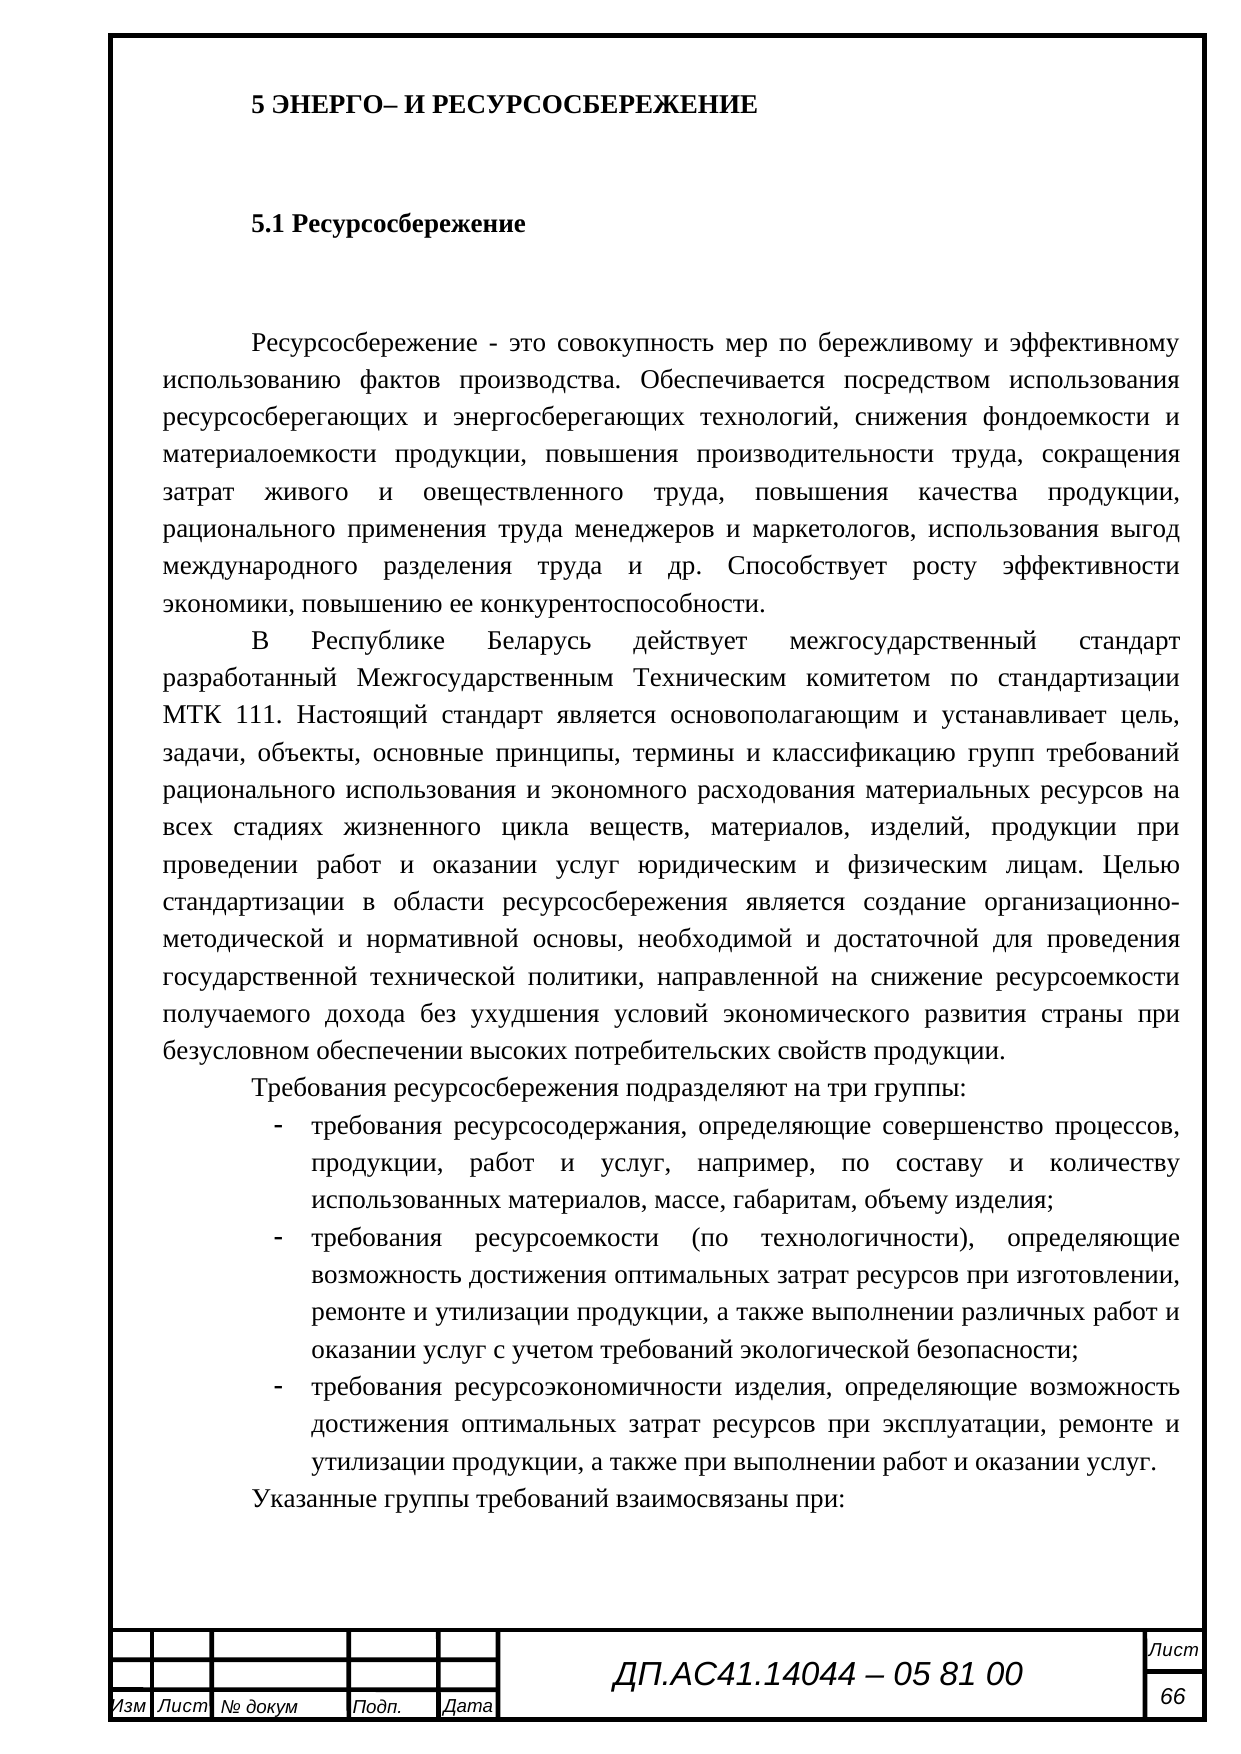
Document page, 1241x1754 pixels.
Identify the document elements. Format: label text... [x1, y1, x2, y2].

text В Республике Беларусь действует межгосударственный стандарт разработанный Межгосударственным Техническим комитетом по стандартизации МТК 111. Настоящий стандарт является основополагающим и устанавливает цель, задачи, объекты, основные принципы, термины и классификацию групп требований рационального использования и экономного расходования материальных ресурсов на всех стадиях жизненного цикла веществ, материалов, изделий, продукции при проведении работ и оказании услуг юридическим и физическим лицам. Целью стандартизации в области ресурсосбережения является создание организационно-методической и нормативной основы, необходимой и достаточной для проведения государственной технической политики, направленной на снижение ресурсоемкости получаемого дохода без ухудшения условий экономического развития страны при безусловном обеспечении высоких потребительских свойств продукции. [162, 624, 1181, 1065]
text Ресурсосбережение - это совокупность мер по бережливому и эффективному использованию фактов производства. Обеспечивается посредством использования ресурсосберегающих и энергосберегающих технологий, снижения фондоемкости и материалоемкости продукции, повышения производительности труда, сокращения затрат живого и овеществленного труда, повышения качества продукции, рационального применения труда менеджеров и маркетологов, использования выгод международного разделения труда и др. Способствует росту эффективности экономики, повышению ее конкурентоспособности. [162, 326, 1181, 618]
text Требования ресурсосбережения подразделяют на три группы: [162, 1072, 1181, 1103]
text Указанные группы требований взаимосвязаны при: [162, 1482, 1181, 1513]
subtitle 5.1 Ресурсосбережение [162, 207, 1181, 238]
list требования ресурсоемкости (по технологичности), определяющие возможность достижения оптимальных затрат ресурсов при изготовлении, ремонте и утилизации продукции, а также выполнении различных работ и оказании услуг с учетом требований экологической безопасности; [274, 1221, 1181, 1364]
list требования ресурсоэкономичности изделия, определяющие возможность достижения оптимальных затрат ресурсов при эксплуатации, ремонте и утилизации продукции, а также при выполнении работ и оказании услуг. [274, 1370, 1181, 1476]
subtitle 5 ЭНЕРГО– И РЕСУРСОСБЕРЕЖЕНИЕ [162, 89, 1181, 120]
list требования ресурсосодержания, определяющие совершенство процессов, продукции, работ и услуг, например, по составу и количеству использованных материалов, массе, габаритам, объему изделия; [274, 1109, 1181, 1215]
